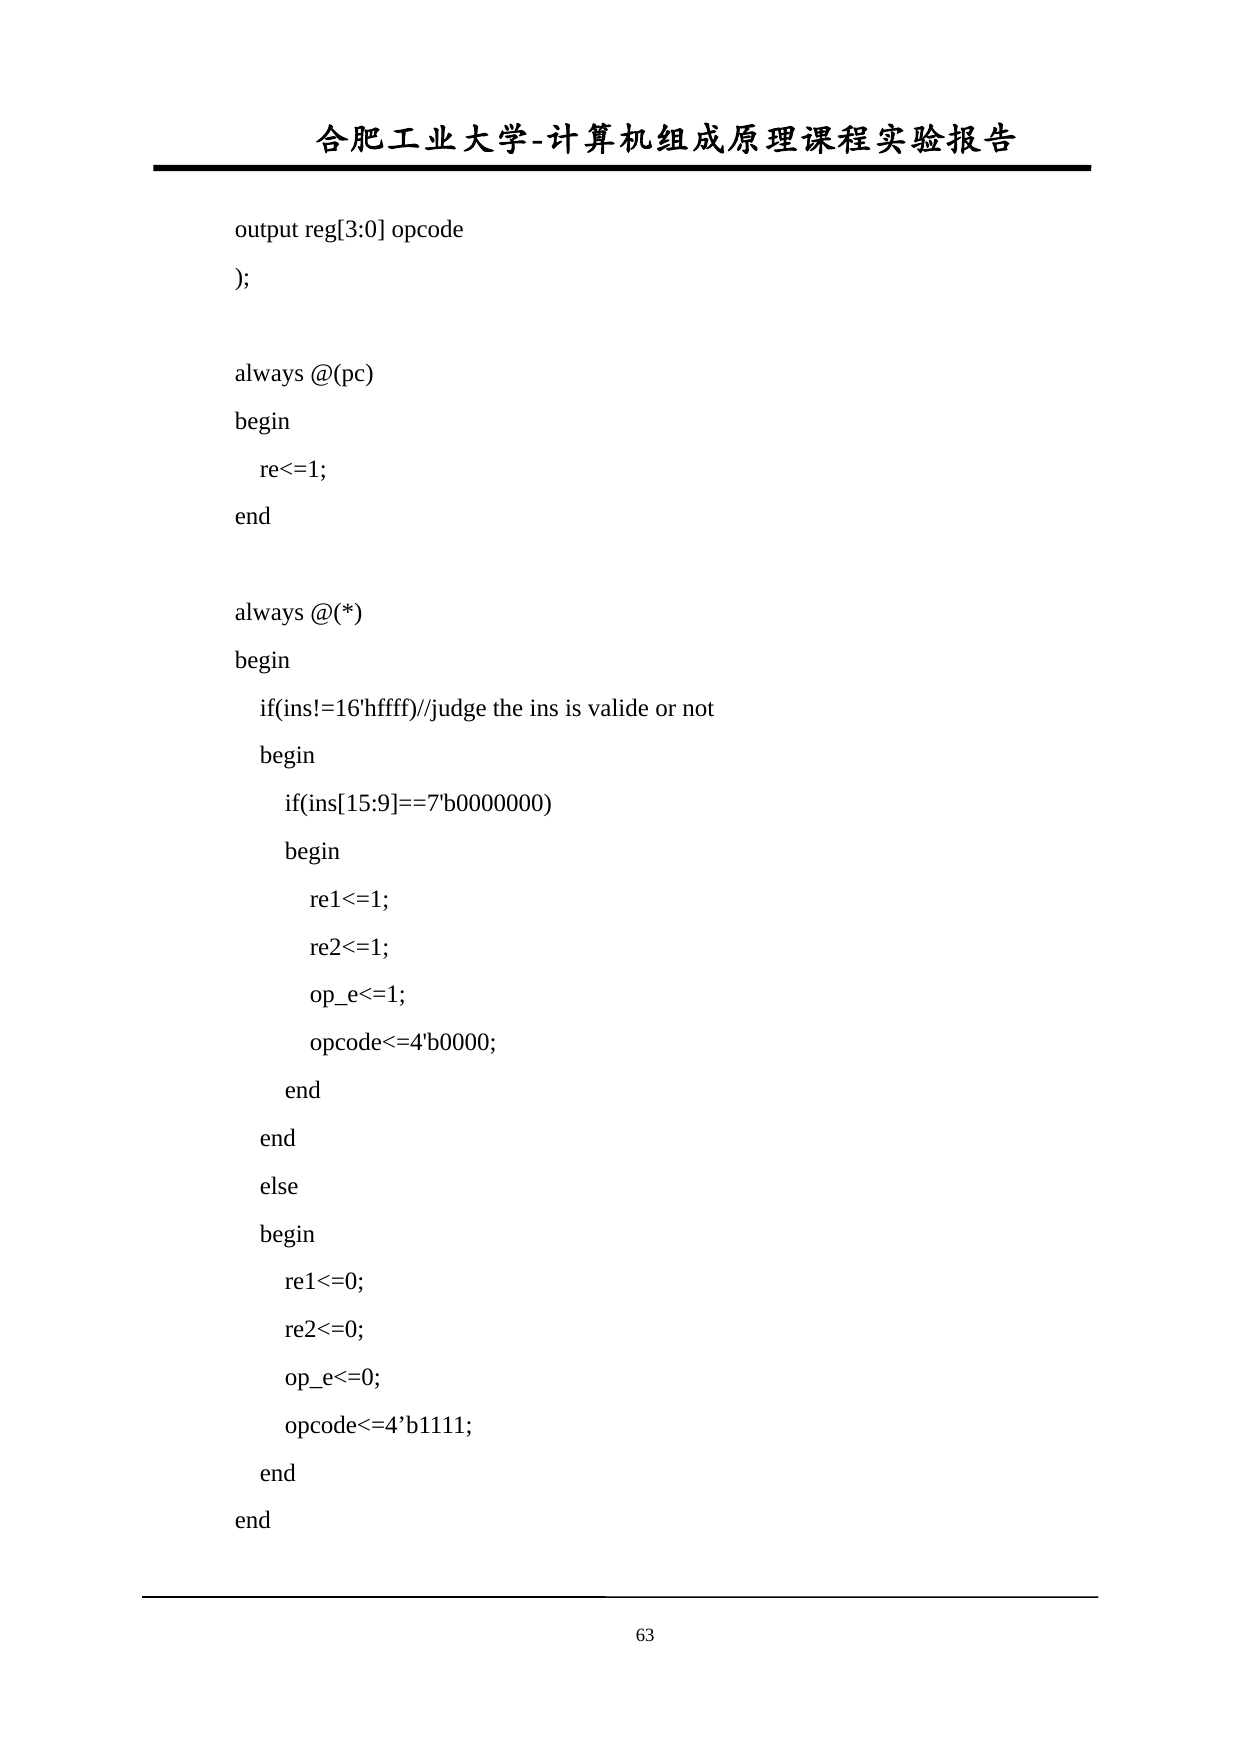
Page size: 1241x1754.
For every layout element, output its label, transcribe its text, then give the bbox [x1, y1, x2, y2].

text end [159, 1448, 1093, 1496]
text else [159, 1161, 1093, 1209]
text output reg[3:0] opcode [159, 205, 1093, 253]
text re<=1; [159, 444, 1093, 492]
text begin [159, 731, 1093, 779]
text end [159, 1066, 1093, 1113]
text if(ins!=16'hffff)//judge the ins is valide or not [159, 683, 1093, 731]
text end [159, 1113, 1093, 1161]
text ); [159, 253, 1093, 301]
text re1<=0; [159, 1257, 1093, 1305]
text begin [159, 1209, 1093, 1257]
text begin [159, 396, 1093, 444]
text begin [159, 827, 1093, 874]
text op_e<=0; [159, 1353, 1093, 1400]
text op_e<=1; [159, 970, 1093, 1018]
text always @(*) [159, 588, 1093, 635]
text re2<=1; [159, 922, 1093, 970]
text begin [159, 635, 1093, 683]
text re2<=0; [159, 1305, 1093, 1353]
text opcode<=4’b1111; [159, 1400, 1093, 1448]
text always @(pc) [159, 348, 1093, 396]
text opcode<=4'b0000; [159, 1018, 1093, 1066]
text if(ins[15:9]==7'b0000000) [159, 779, 1093, 827]
text end [159, 1496, 1093, 1544]
text end [159, 492, 1093, 540]
text re1<=1; [159, 874, 1093, 922]
